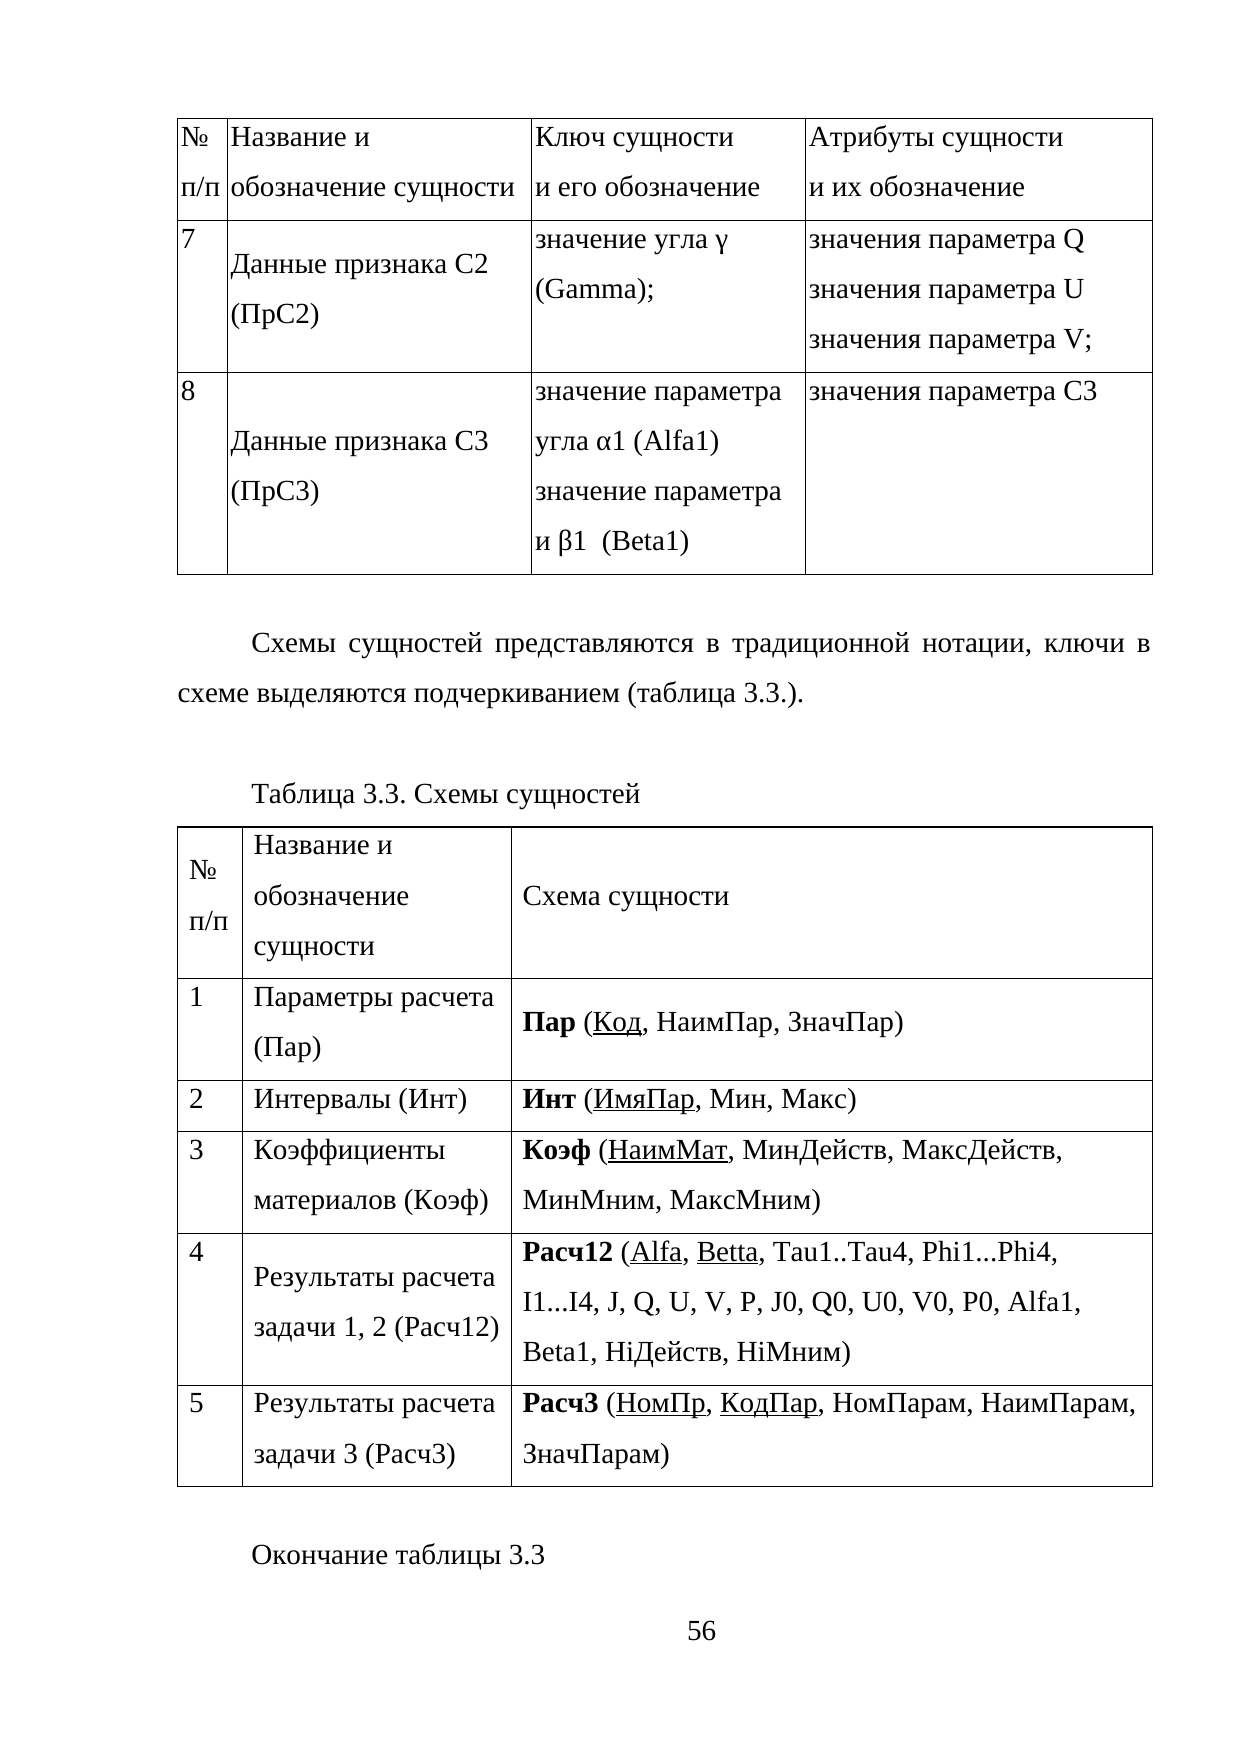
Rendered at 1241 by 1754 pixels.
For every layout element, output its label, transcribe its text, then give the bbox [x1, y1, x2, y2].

table_header Название и обозначение сущности [243, 828, 511, 978]
text Таблица 3.3. Схемы сущностей [177, 776, 1152, 809]
table_cell значение параметра угла α1 (Alfa1) значение параметра и β1 (Beta1) [532, 373, 805, 574]
table_cell Расч3 (НомПр, КодПар, НомПарам, НаимПарам, ЗначПарам) [512, 1386, 1152, 1486]
table_cell Данные признака C3 (ПрС3) [228, 373, 531, 574]
table_cell Результаты расчета задачи 3 (Расч3) [243, 1386, 511, 1486]
table_cell Интервалы (Инт) [243, 1081, 511, 1131]
table_cell значение угла γ (Gamma); [532, 221, 805, 372]
text Окончание таблицы 3.3 [177, 1537, 1152, 1571]
table_cell значения параметра С3 [806, 373, 1152, 574]
table_header Ключ сущности и его обозначение [532, 119, 805, 220]
text Схемы сущностей представляются в традиционной нотации, ключи в схеме выделяются подчеркиванием (таблица 3.3.). [177, 625, 1152, 709]
table_header Название и обозначение сущности [228, 119, 531, 220]
table_cell Пар (Код, НаимПар, ЗначПар) [512, 979, 1152, 1080]
table_header Схема сущности [512, 828, 1152, 978]
table_cell Результаты расчета задачи 1, 2 (Расч12) [243, 1234, 511, 1384]
table_cell 3 [178, 1132, 242, 1233]
table_cell 4 [178, 1234, 242, 1384]
table_header Атрибуты сущности и их обозначение [806, 119, 1152, 220]
table_cell Расч12 (Alfa, Betta, Tau1..Tau4, Phi1...Phi4, I1...I4, J, Q, U, V, P, J0, Q0, U0, V0, P0, Alfa1, Beta1, HiДейств, HiМним) [512, 1234, 1152, 1384]
table_header № п/п [178, 828, 242, 978]
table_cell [806, 221, 1152, 372]
table_cell 8 [178, 373, 227, 574]
table_cell Коэффициенты материалов (Коэф) [243, 1132, 511, 1233]
table_cell Коэф (НаимМат, МинДейств, МаксДейств, МинМним, МаксМним) [512, 1132, 1152, 1233]
table_cell Инт (ИмяПар, Мин, Макс) [512, 1081, 1152, 1131]
table_header № п/п [178, 119, 227, 220]
table_cell 1 [178, 979, 242, 1080]
table_cell Параметры расчета (Пар) [243, 979, 511, 1080]
table_cell 5 [178, 1386, 242, 1486]
table_cell 7 [178, 221, 227, 372]
table_cell Данные признака C2 (ПрС2) [228, 221, 531, 372]
table_cell 2 [178, 1081, 242, 1131]
